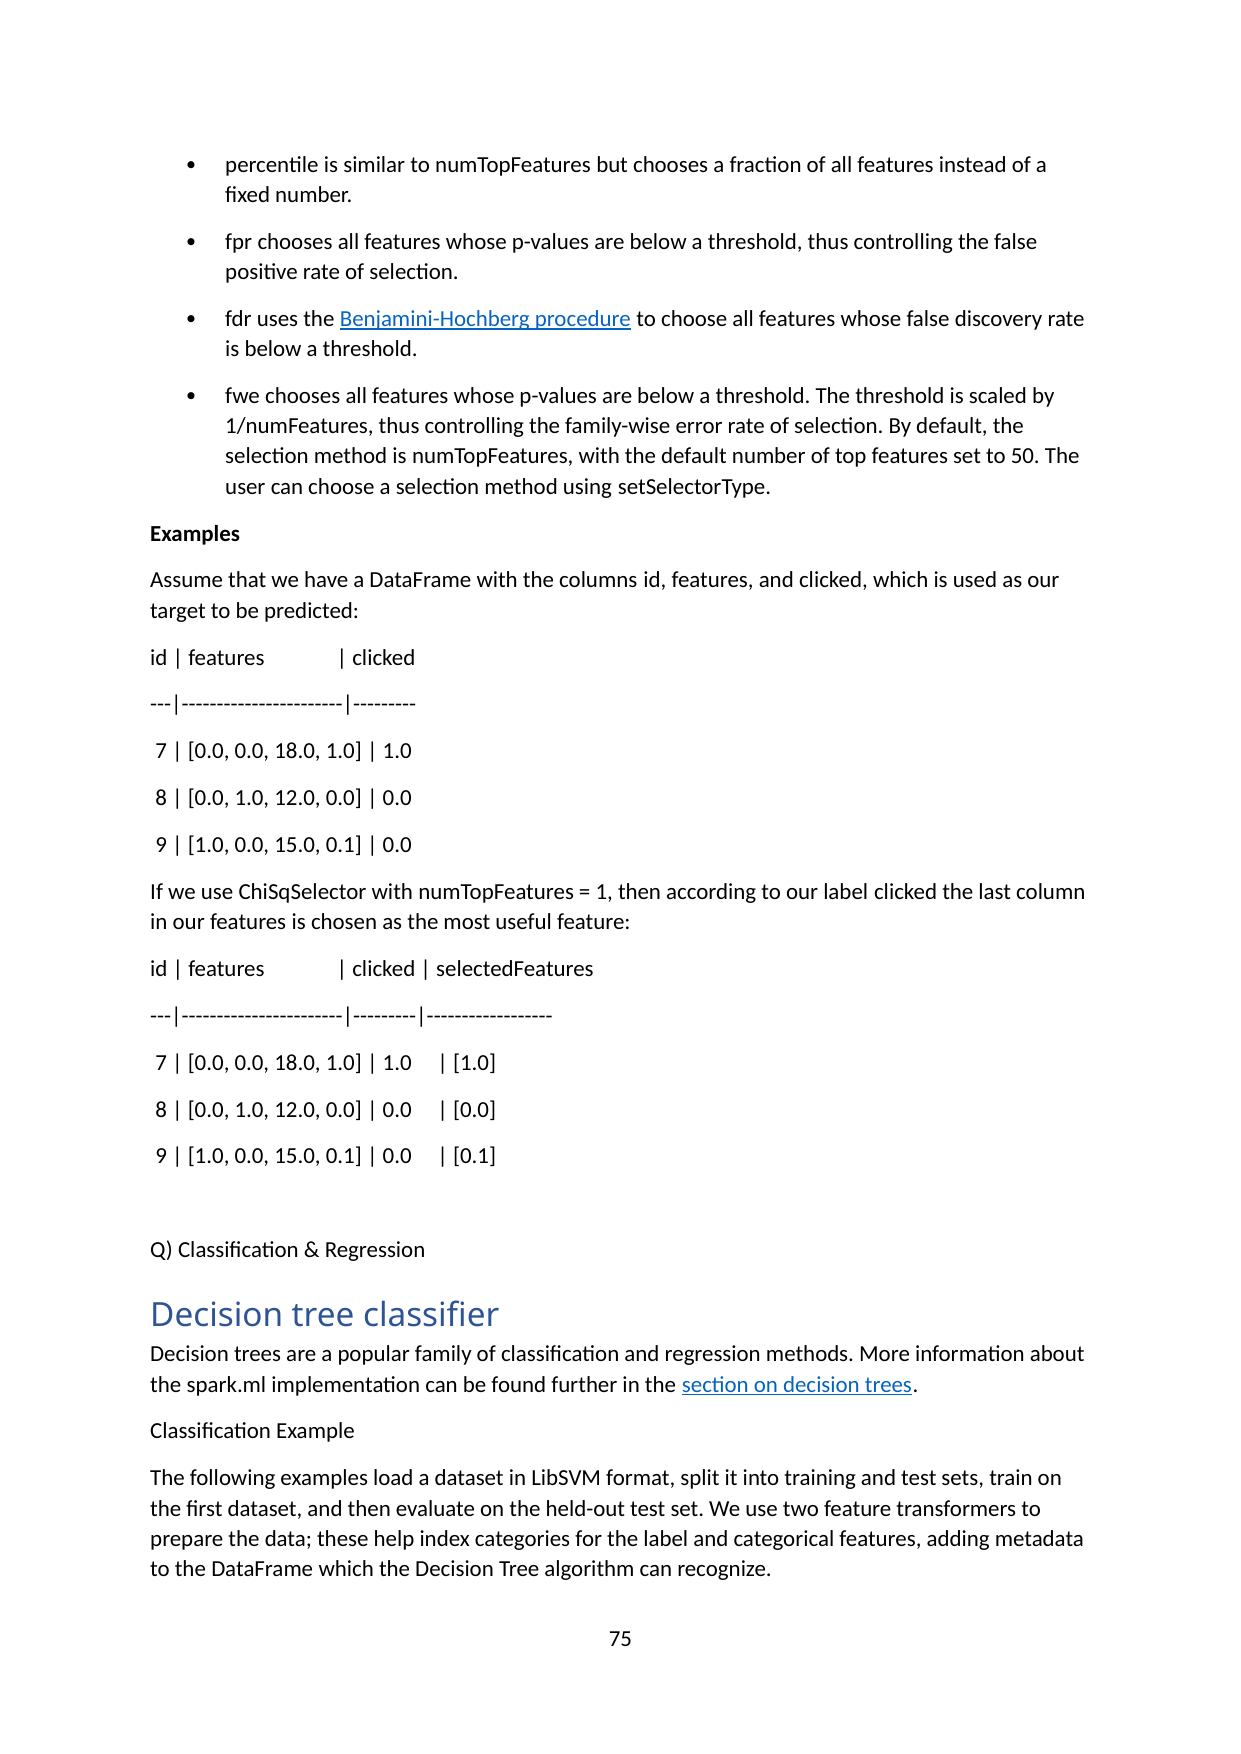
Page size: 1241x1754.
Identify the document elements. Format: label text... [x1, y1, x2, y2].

list fpr chooses all features whose p-values are below a threshold, thus controlling the false positive rate of selection. [187, 227, 1090, 285]
text ---|-----------------------|---------|------------------ [150, 1001, 1090, 1029]
text 9 | [1.0, 0.0, 15.0, 0.1] | 0.0 [150, 830, 1090, 858]
text ---|-----------------------|--------- [150, 689, 1090, 718]
text 7 | [0.0, 0.0, 18.0, 1.0] | 1.0 [150, 736, 1090, 764]
text Classification Example [150, 1417, 1090, 1445]
text 9 | [1.0, 0.0, 15.0, 0.1] | 0.0 | [0.1] [150, 1142, 1090, 1170]
text Assume that we have a DataFrame with the columns id, features, and clicked, which is used as our target to be predicted: [150, 566, 1090, 624]
text Decision trees are a popular family of classification and regression methods. More information about the spark.ml implementation can be found further in the section on decision trees. [150, 1339, 1090, 1398]
text 7 | [0.0, 0.0, 18.0, 1.0] | 1.0 | [1.0] [150, 1048, 1090, 1076]
text Q) Classification & Regression [150, 1235, 1090, 1263]
subtitle Decision tree classifier [150, 1291, 1090, 1336]
text The following examples load a dataset in LibSVM format, split it into training and test sets, train on the first dataset, and then evaluate on the held-out test set. We use two feature transformers to prepare the data; these help index categories for the label and categorical features, adding metadata to the DataFrame which the Decision Tree algorithm can recognize. [150, 1463, 1090, 1582]
text 8 | [0.0, 1.0, 12.0, 0.0] | 0.0 [150, 783, 1090, 811]
text id | features | clicked | selectedFeatures [150, 954, 1090, 982]
text If we use ChiSqSelector with numTopFeatures = 1, then according to our label clicked the last column in our features is chosen as the most useful feature: [150, 877, 1090, 935]
text Examples [150, 519, 1090, 547]
list percentile is similar to numTopFeatures but chooses a fraction of all features instead of a fixed number. [187, 150, 1090, 208]
list fdr uses the Benjamini-Hochberg procedure to choose all features whose false discovery rate is below a threshold. [187, 304, 1090, 362]
text id | features | clicked [150, 643, 1090, 671]
text 8 | [0.0, 1.0, 12.0, 0.0] | 0.0 | [0.0] [150, 1095, 1090, 1123]
list fwe chooses all features whose p-values are below a threshold. The threshold is scaled by 1/numFeatures, thus controlling the family-wise error rate of selection. By default, the selection method is numTopFeatures, with the default number of top features set to 50. The user can choose a selection method using setSelectorType. [187, 381, 1090, 500]
